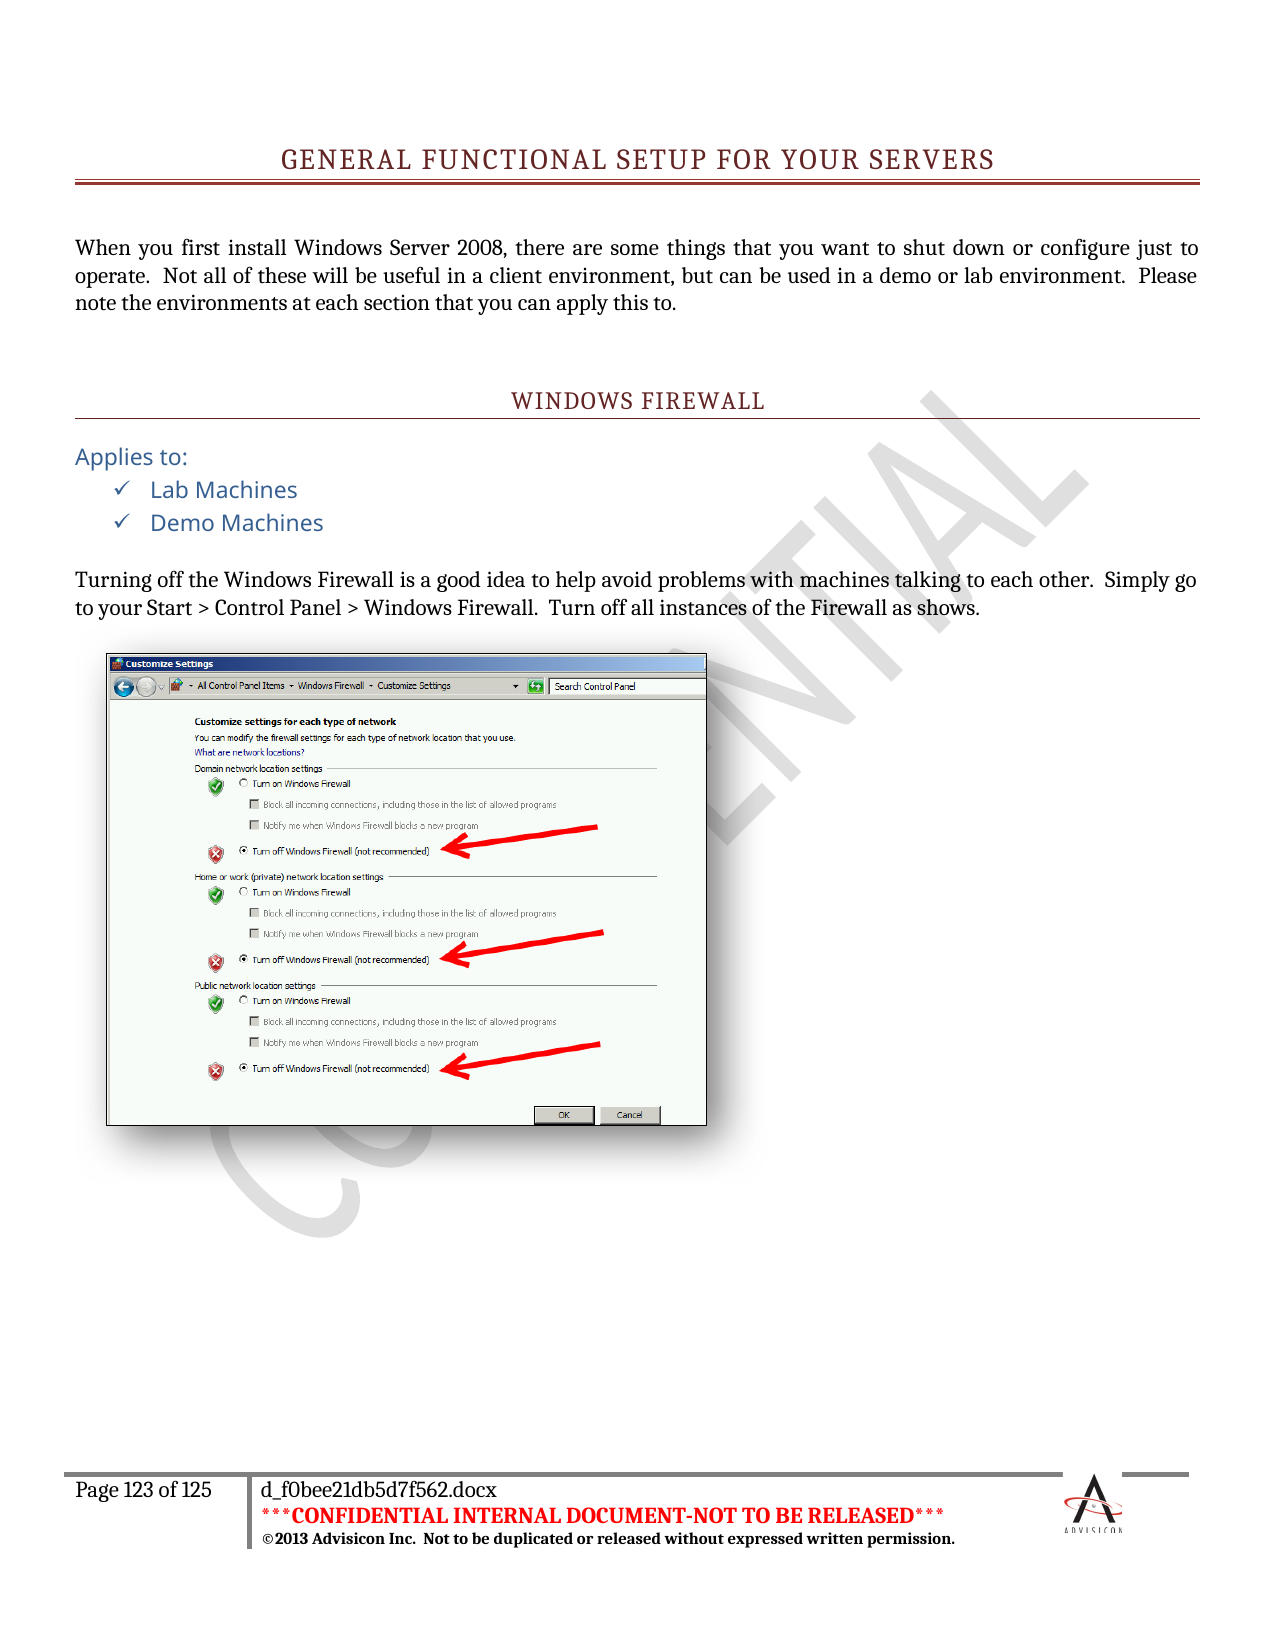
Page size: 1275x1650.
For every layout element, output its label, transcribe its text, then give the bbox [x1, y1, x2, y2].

text When you first install Windows Server 2008, there are some things that you want to shut down or configure just to operate. Not all of these will be useful in a client environment, but can be used in a demo or lab environment. Please note the environments at each section that you can apply this to. [75, 235, 1200, 317]
subtitle Windows Firewall [75, 387, 1200, 418]
picture [1062, 1472, 1086, 1507]
subtitle GENERAL FUNCTIONAL SETUP FOR YOUR SERVERS [75, 143, 1200, 179]
text Turning off the Windows Firewall is a good idea to help avoid problems with machines talking to each other. Simply go to your Start > Control Panel > Windows Firewall. Turn off all instances of the Firewall as shows. [75, 567, 1200, 621]
list Demo Machines [112, 507, 1200, 538]
list Lab Machines [112, 474, 1200, 505]
picture [107, 654, 706, 1125]
text Applies to: [75, 441, 1200, 472]
